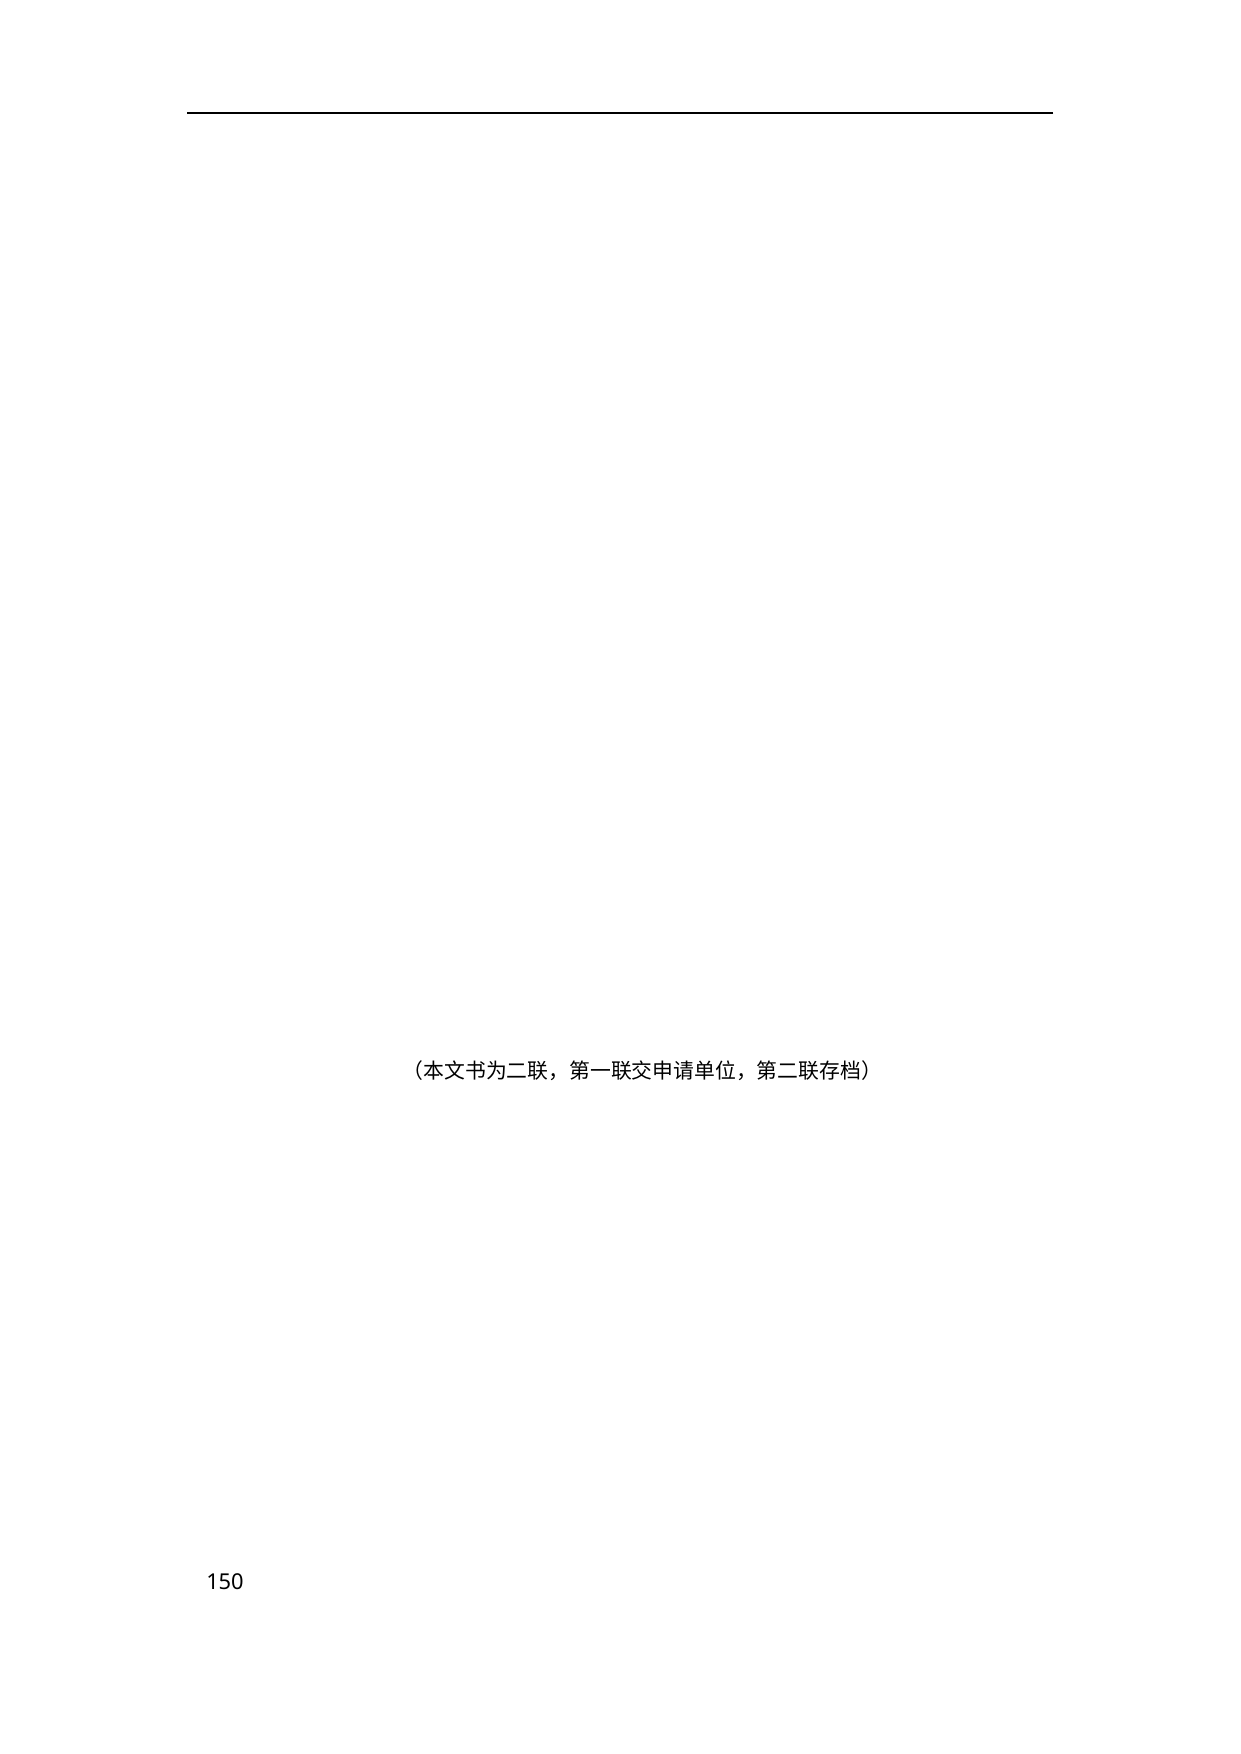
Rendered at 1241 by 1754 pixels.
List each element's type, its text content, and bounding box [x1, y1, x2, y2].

text （本文书为二联，第一联交申请单位，第二联存档） [187, 1053, 1053, 1085]
